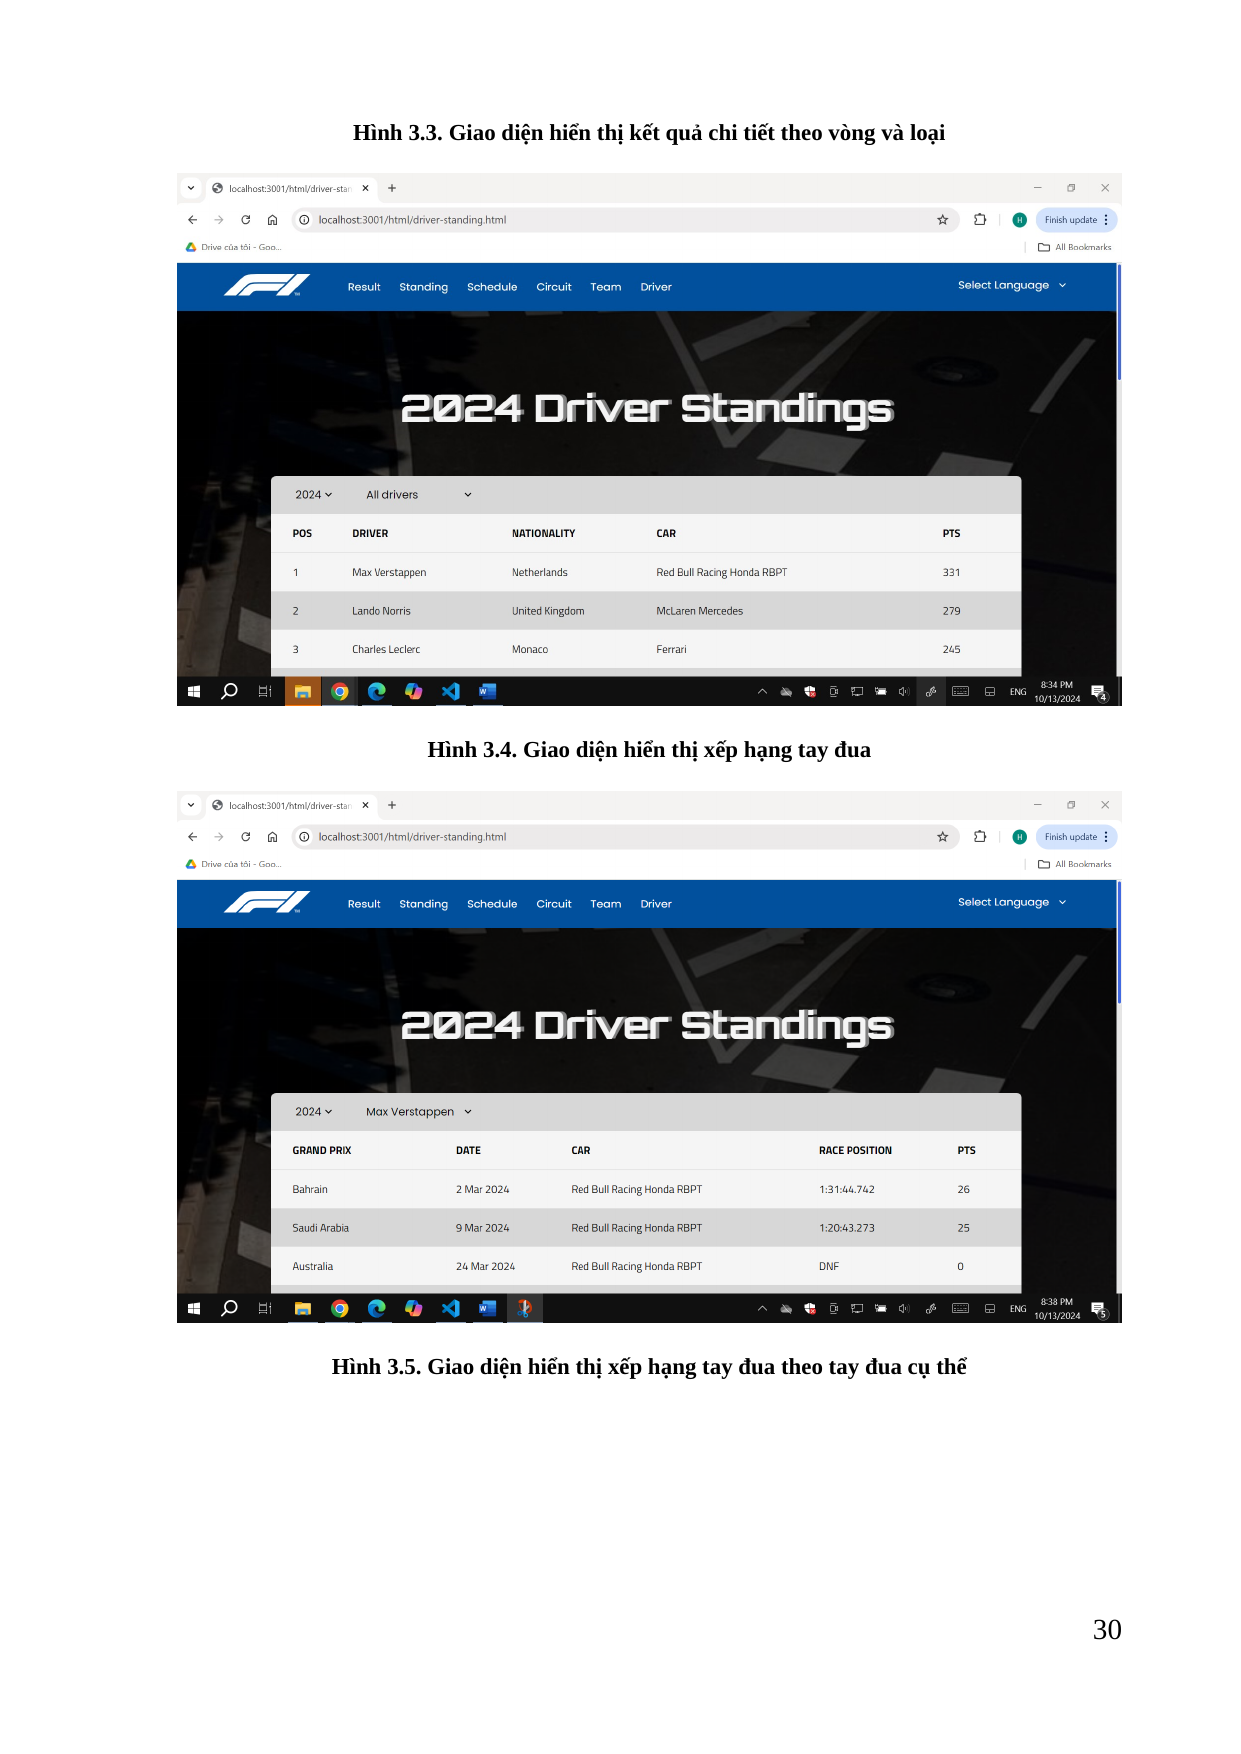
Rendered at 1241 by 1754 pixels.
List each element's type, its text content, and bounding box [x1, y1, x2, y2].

picture [177, 791, 1122, 1323]
picture [177, 173, 1122, 706]
list Giao diện hiển thị xếp hạng tay đua [177, 736, 1122, 762]
list Giao diện hiển thị xếp hạng tay đua theo tay đua cụ thể [177, 1353, 1122, 1380]
list Giao diện hiển thị kết quả chi tiết theo vòng và loại [177, 118, 1122, 145]
